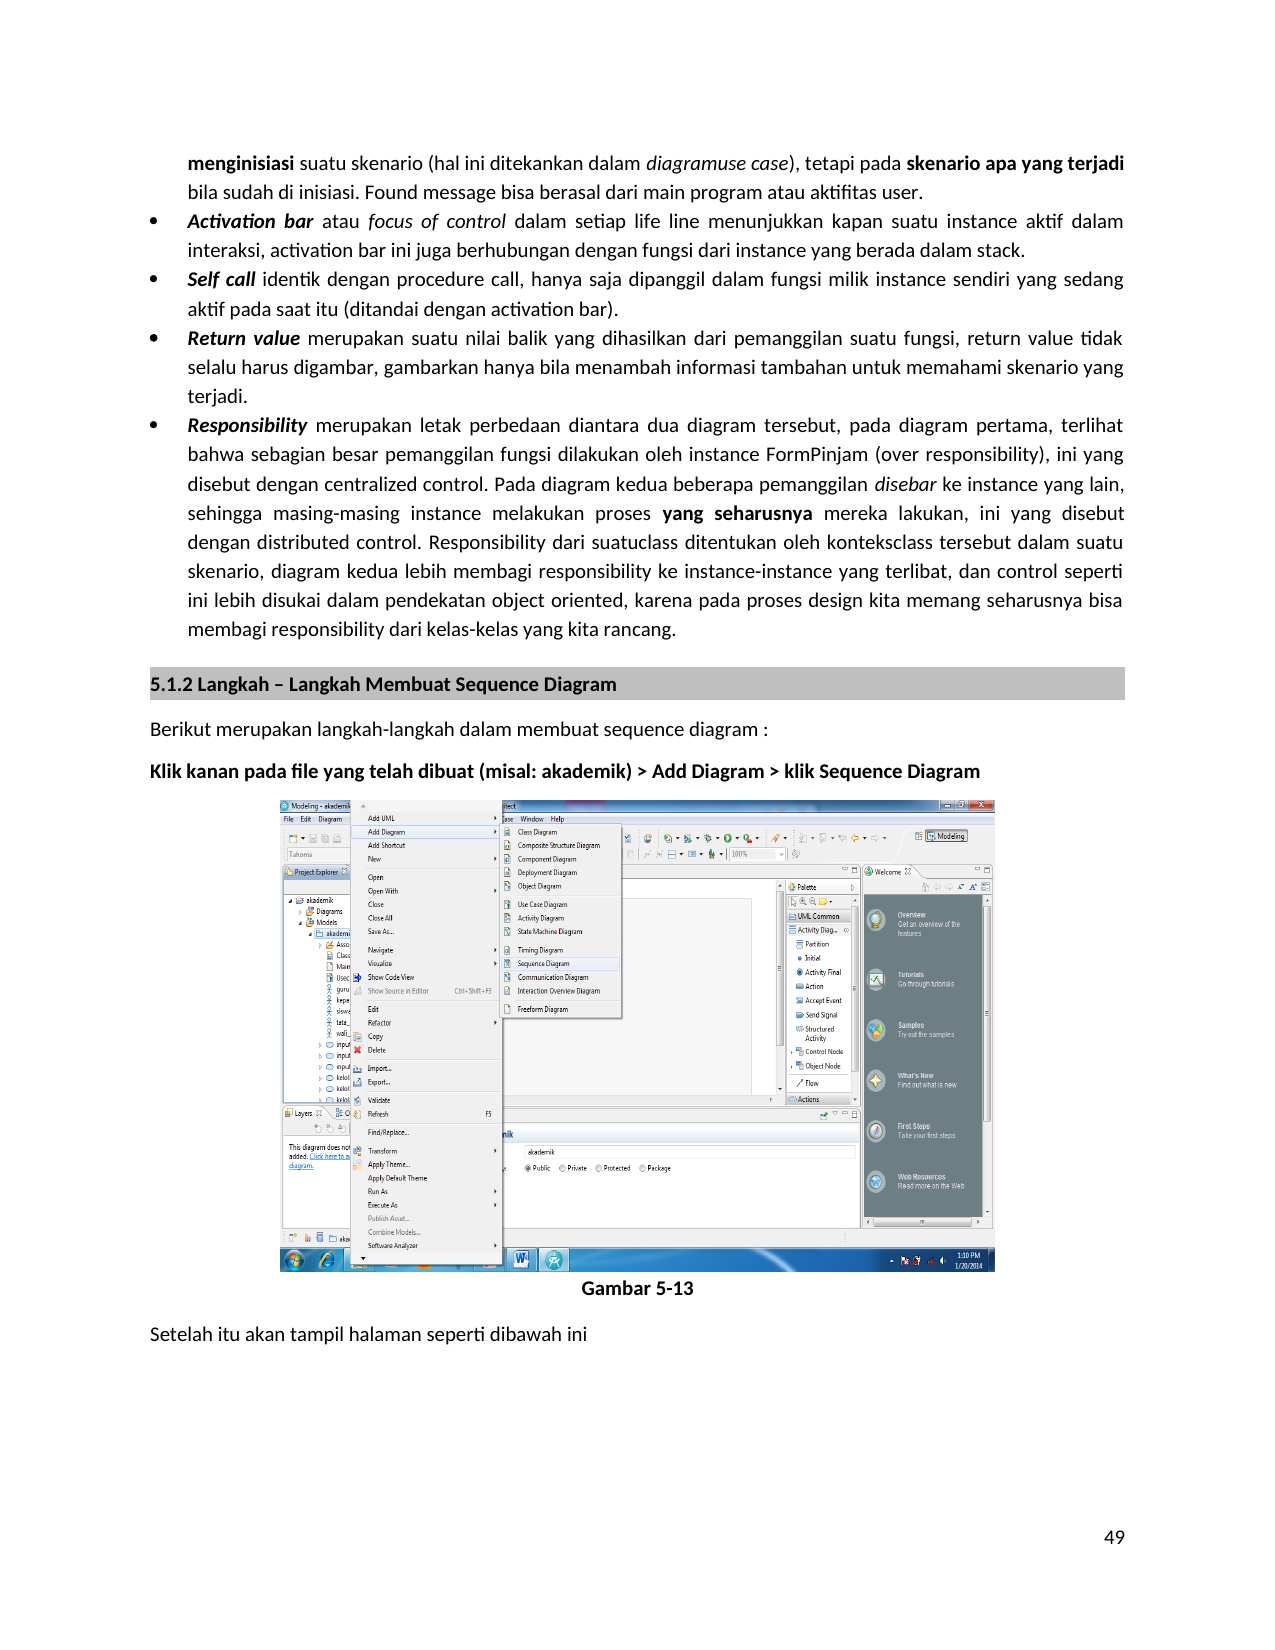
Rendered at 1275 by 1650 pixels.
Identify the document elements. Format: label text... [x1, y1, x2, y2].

list Activation bar atau focus of control dalam setiap life line menunjukkan kapan suatu instance aktif dalam interaksi, activation bar ini juga berhubungan dengan fungsi dari instance yang berada dalam stack. [150, 208, 1125, 263]
text Setelah itu akan tampil halaman seperti dibawah ini [150, 1321, 1125, 1347]
text Berikut merupakan langkah-langkah dalam membuat sequence diagram : [150, 717, 1125, 742]
subtitle 5.1.2 Langkah – Langkah Membuat Sequence Diagram [150, 669, 1125, 698]
list Return value merupakan suatu nilai balik yang dihasilkan dari pemanggilan suatu fungsi, return value tidak selalu harus digambar, gambarkan hanya bila menambah informasi tambahan untuk memahami skenario yang terjadi. [150, 325, 1125, 409]
picture [280, 800, 995, 1272]
list Responsibility merupakan letak perbedaan diantara dua diagram tersebut, pada diagram pertama, terlihat bahwa sebagian besar pemanggilan fungsi dilakukan oleh instance FormPinjam (over responsibility), ini yang disebut dengan centralized control. Pada diagram kedua beberapa pemanggilan disebar ke instance yang lain, sehingga masing-masing instance melakukan proses yang seharusnya mereka lakukan, ini yang disebut dengan distributed control. Responsibility dari suatuclass ditentukan oleh konteksclass tersebut dalam suatu skenario, diagram kedua lebih membagi responsibility ke instance-instance yang terlibat, dan control seperti ini lebih disukai dalam pendekatan object oriented, karena pada proses design kita memang seharusnya bisa membagi responsibility dari kelas-kelas yang kita rancang. [150, 412, 1125, 642]
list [150, 150, 1125, 204]
list Self call identik dengan procedure call, hanya saja dipanggil dalam fungsi milik instance sendiri yang sedang aktif pada saat itu (ditandai dengan activation bar). [150, 267, 1125, 321]
text Klik kanan pada file yang telah dibuat (misal: akademik) > Add Diagram > klik Sequence Diagram [150, 758, 1125, 784]
